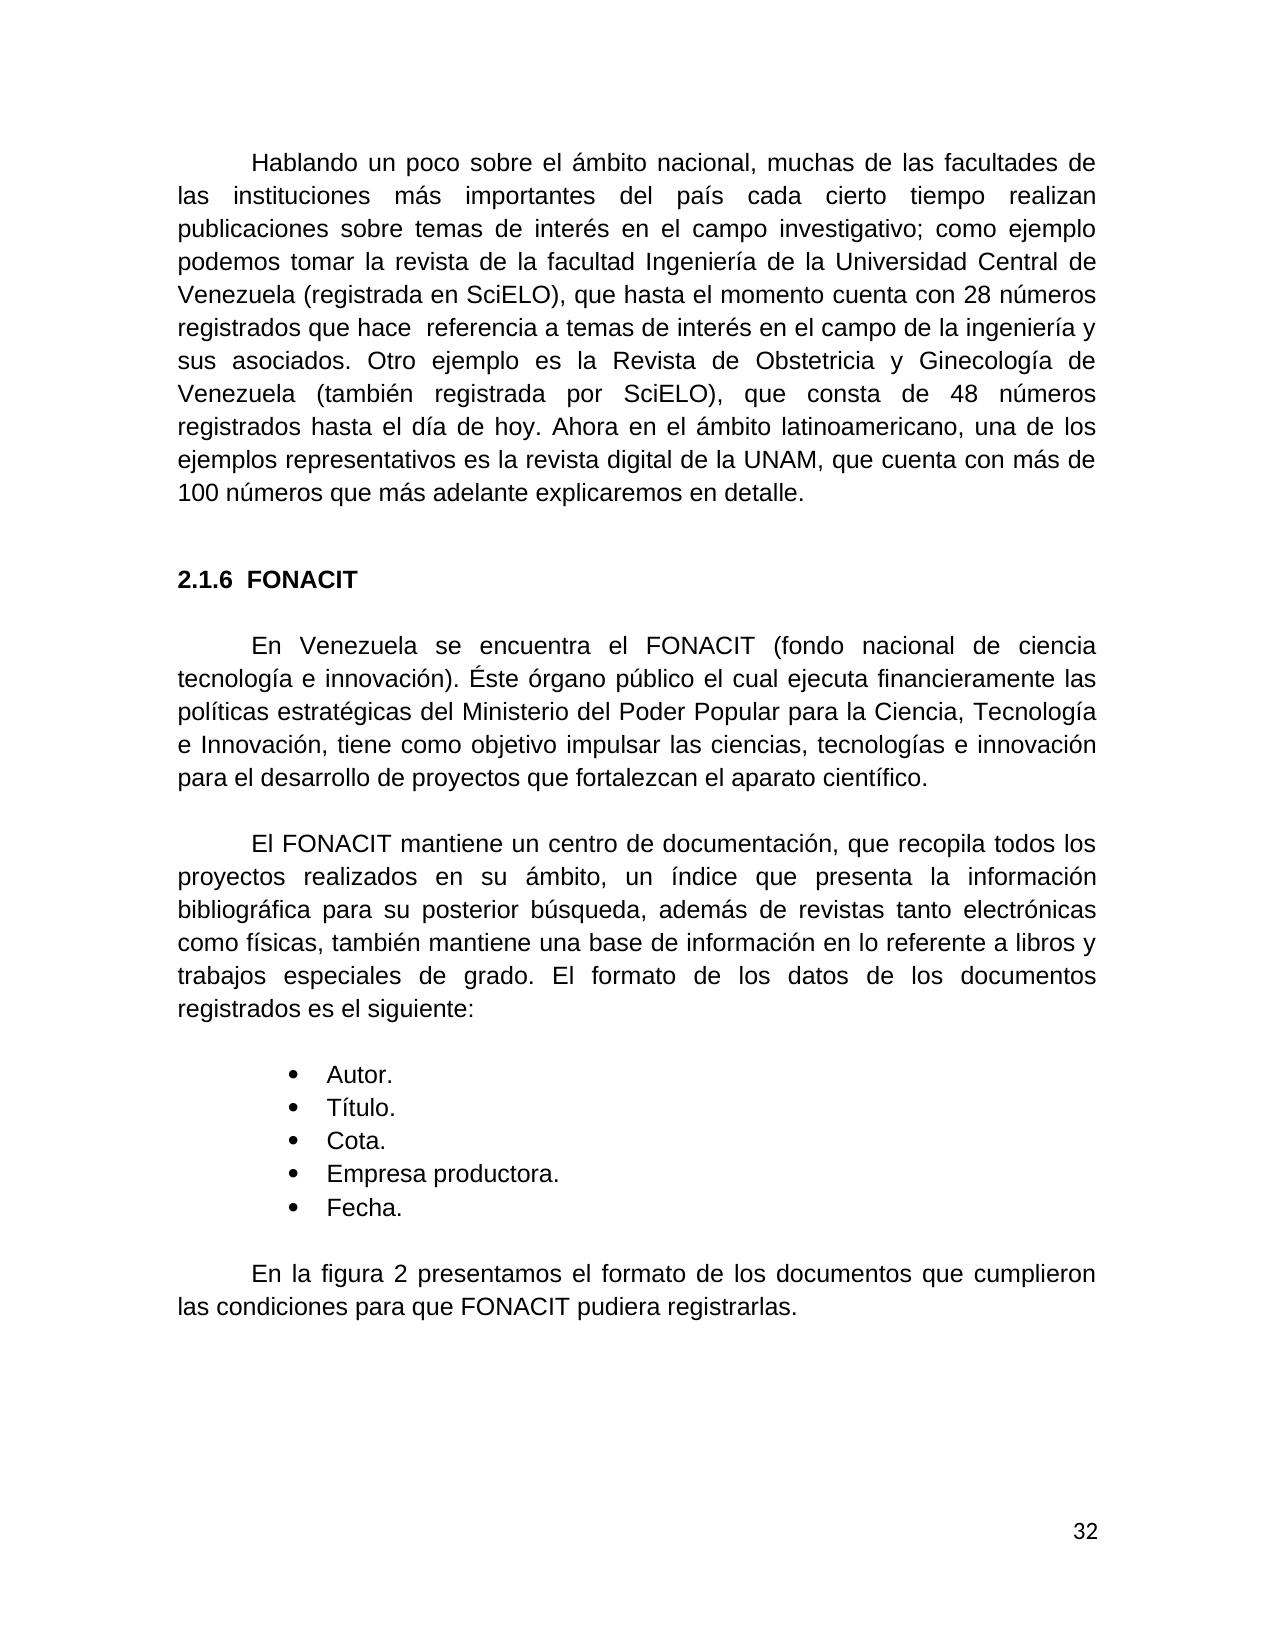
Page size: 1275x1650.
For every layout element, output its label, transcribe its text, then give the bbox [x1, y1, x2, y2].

subtitle 2.1.6 FONACIT [177, 565, 1098, 593]
text Hablando un poco sobre el ámbito nacional, muchas de las facultades de las instituciones más importantes del país cada cierto tiempo realizan publicaciones sobre temas de interés en el campo investigativo; como ejemplo podemos tomar la revista de la facultad Ingeniería de la Universidad Central de Venezuela (registrada en SciELO), que hasta el momento cuenta con 28 números registrados que hace referencia a temas de interés en el campo de la ingeniería y sus asociados. Otro ejemplo es la Revista de Obstetricia y Ginecología de Venezuela (también registrada por SciELO), que consta de 48 números registrados hasta el día de hoy. Ahora en el ámbito latinoamericano, una de los ejemplos representativos es la revista digital de la UNAM, que cuenta con más de 100 números que más adelante explicaremos en detalle. [177, 148, 1098, 507]
list Cota. [289, 1126, 1098, 1155]
list En Venezuela se encuentra el FONACIT (fondo nacional de ciencia tecnología e innovación). Éste órgano público el cual ejecuta financieramente las políticas estratégicas del Ministerio del Poder Popular para la Ciencia, Tecnología e Innovación, tiene como objetivo impulsar las ciencias, tecnologías e innovación para el desarrollo de proyectos que fortalezcan el aparato científico. [177, 631, 1098, 792]
list Empresa productora. [289, 1159, 1098, 1188]
list Título. [289, 1093, 1098, 1122]
text En la figura 2 presentamos el formato de los documentos que cumplieron las condiciones para que FONACIT pudiera registrarlas. [177, 1259, 1098, 1320]
list Autor. [289, 1060, 1098, 1089]
list El FONACIT mantiene un centro de documentación, que recopila todos los proyectos realizados en su ámbito, un índice que presenta la información bibliográfica para su posterior búsqueda, además de revistas tanto electrónicas como físicas, también mantiene una base de información en lo referente a libros y trabajos especiales de grado. El formato de los datos de los documentos registrados es el siguiente: [177, 829, 1098, 1023]
list Fecha. [289, 1192, 1098, 1221]
